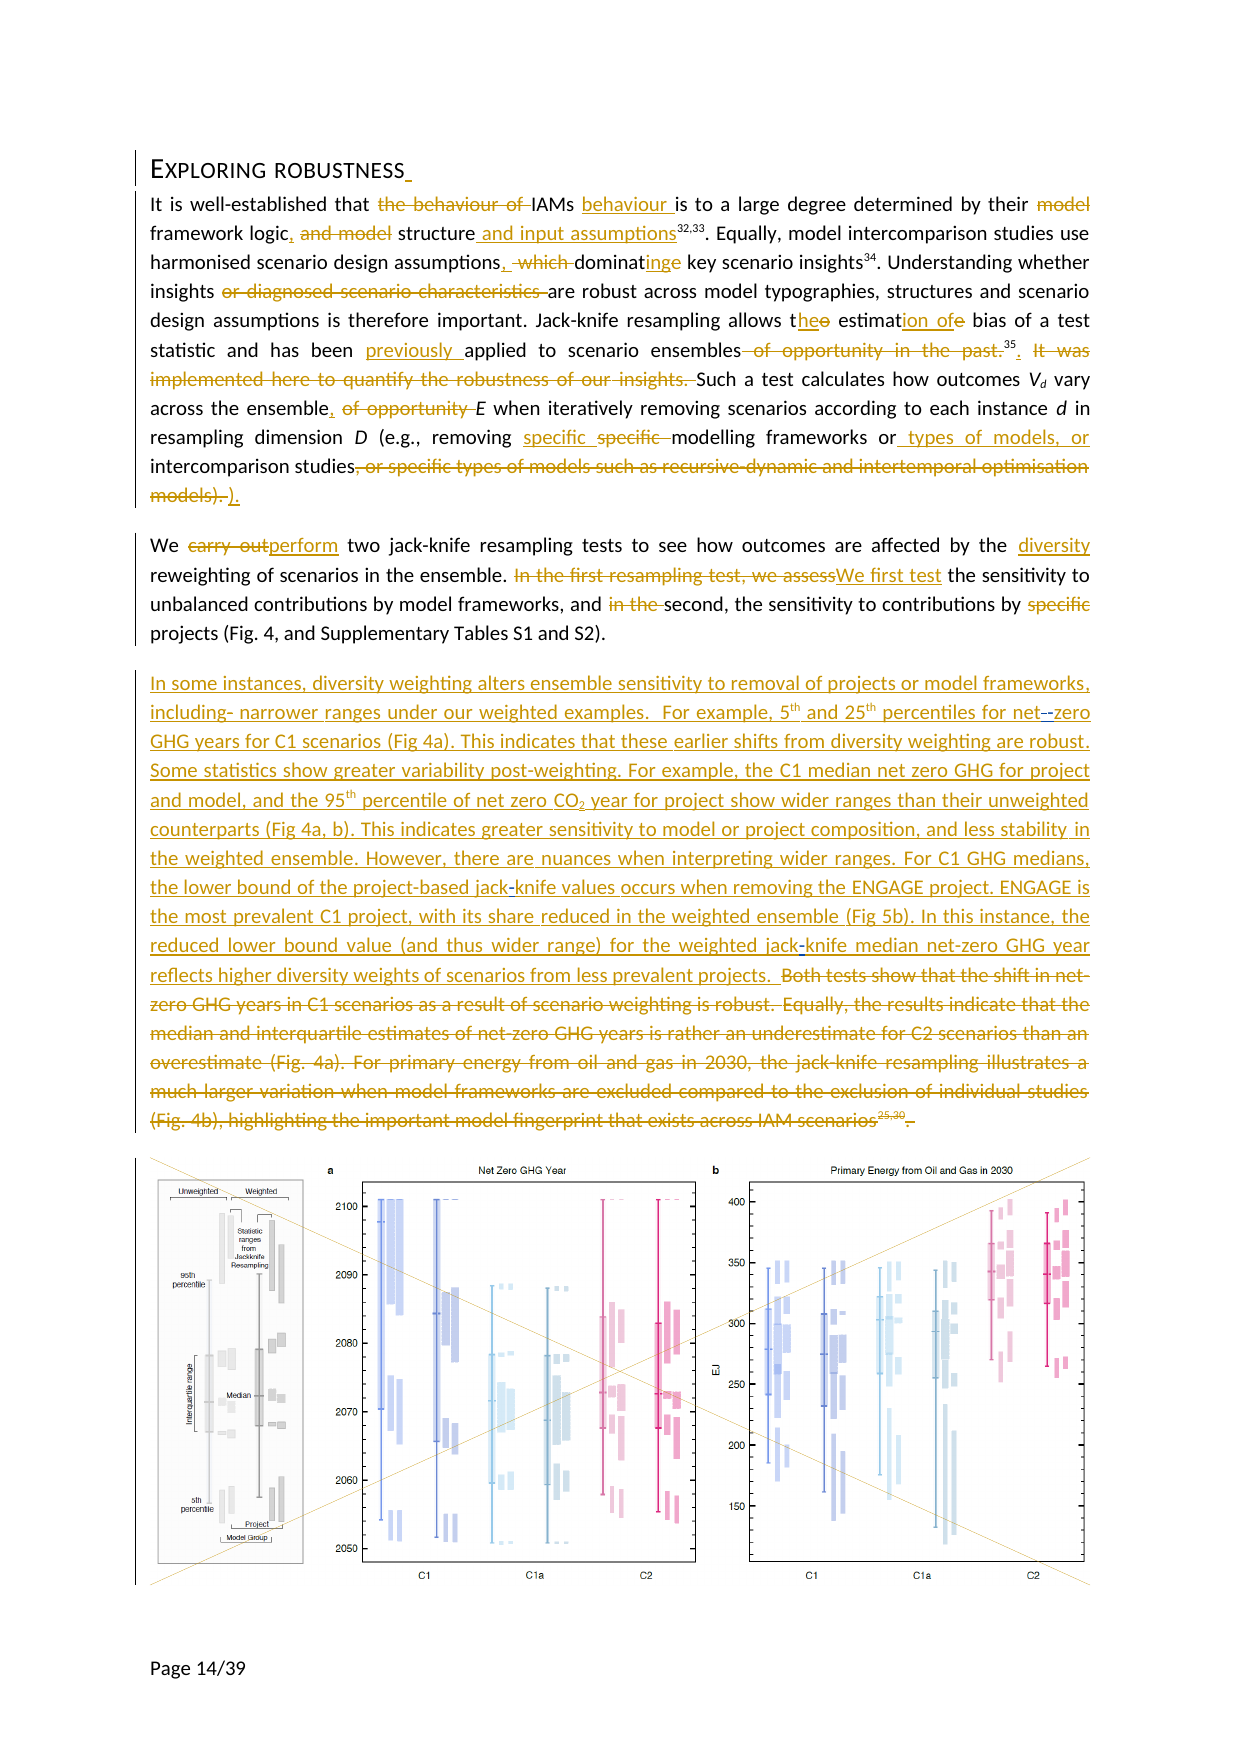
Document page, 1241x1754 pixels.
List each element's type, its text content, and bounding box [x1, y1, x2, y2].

picture [622, 1158, 1091, 1584]
picture [151, 1372, 1089, 1586]
text It is well-established that IAMs is to a large degree determined by their framework logic structure32,33. Equally, model intercomparison studies use harmonised scenario design assumptionsdominat key scenario insights34. Understanding whether insights are robust across model typographies, structures and scenario design assumptions is therefore important. Jack-knife resampling allows t estimat bias of a test statistic and has been applied to scenario ensembles35 Such a test calculates how outcomes Vd vary across the ensemble E when iteratively removing scenarios according to each instance d in resampling dimension D (e.g., removing modelling frameworks or intercomparison studies [150, 191, 1090, 508]
text We two jack-knife resampling tests to see how outcomes are affected by the reweighting of scenarios in the ensemble. the sensitivity to unbalanced contributions by model frameworks, and second, the sensitivity to contributions by projects (Fig. 4, and Supplementary Tables S1 and S2). [150, 533, 1090, 646]
picture [152, 1157, 1088, 1370]
picture [150, 1159, 618, 1584]
subtitle Exploring robustness [150, 150, 1090, 186]
